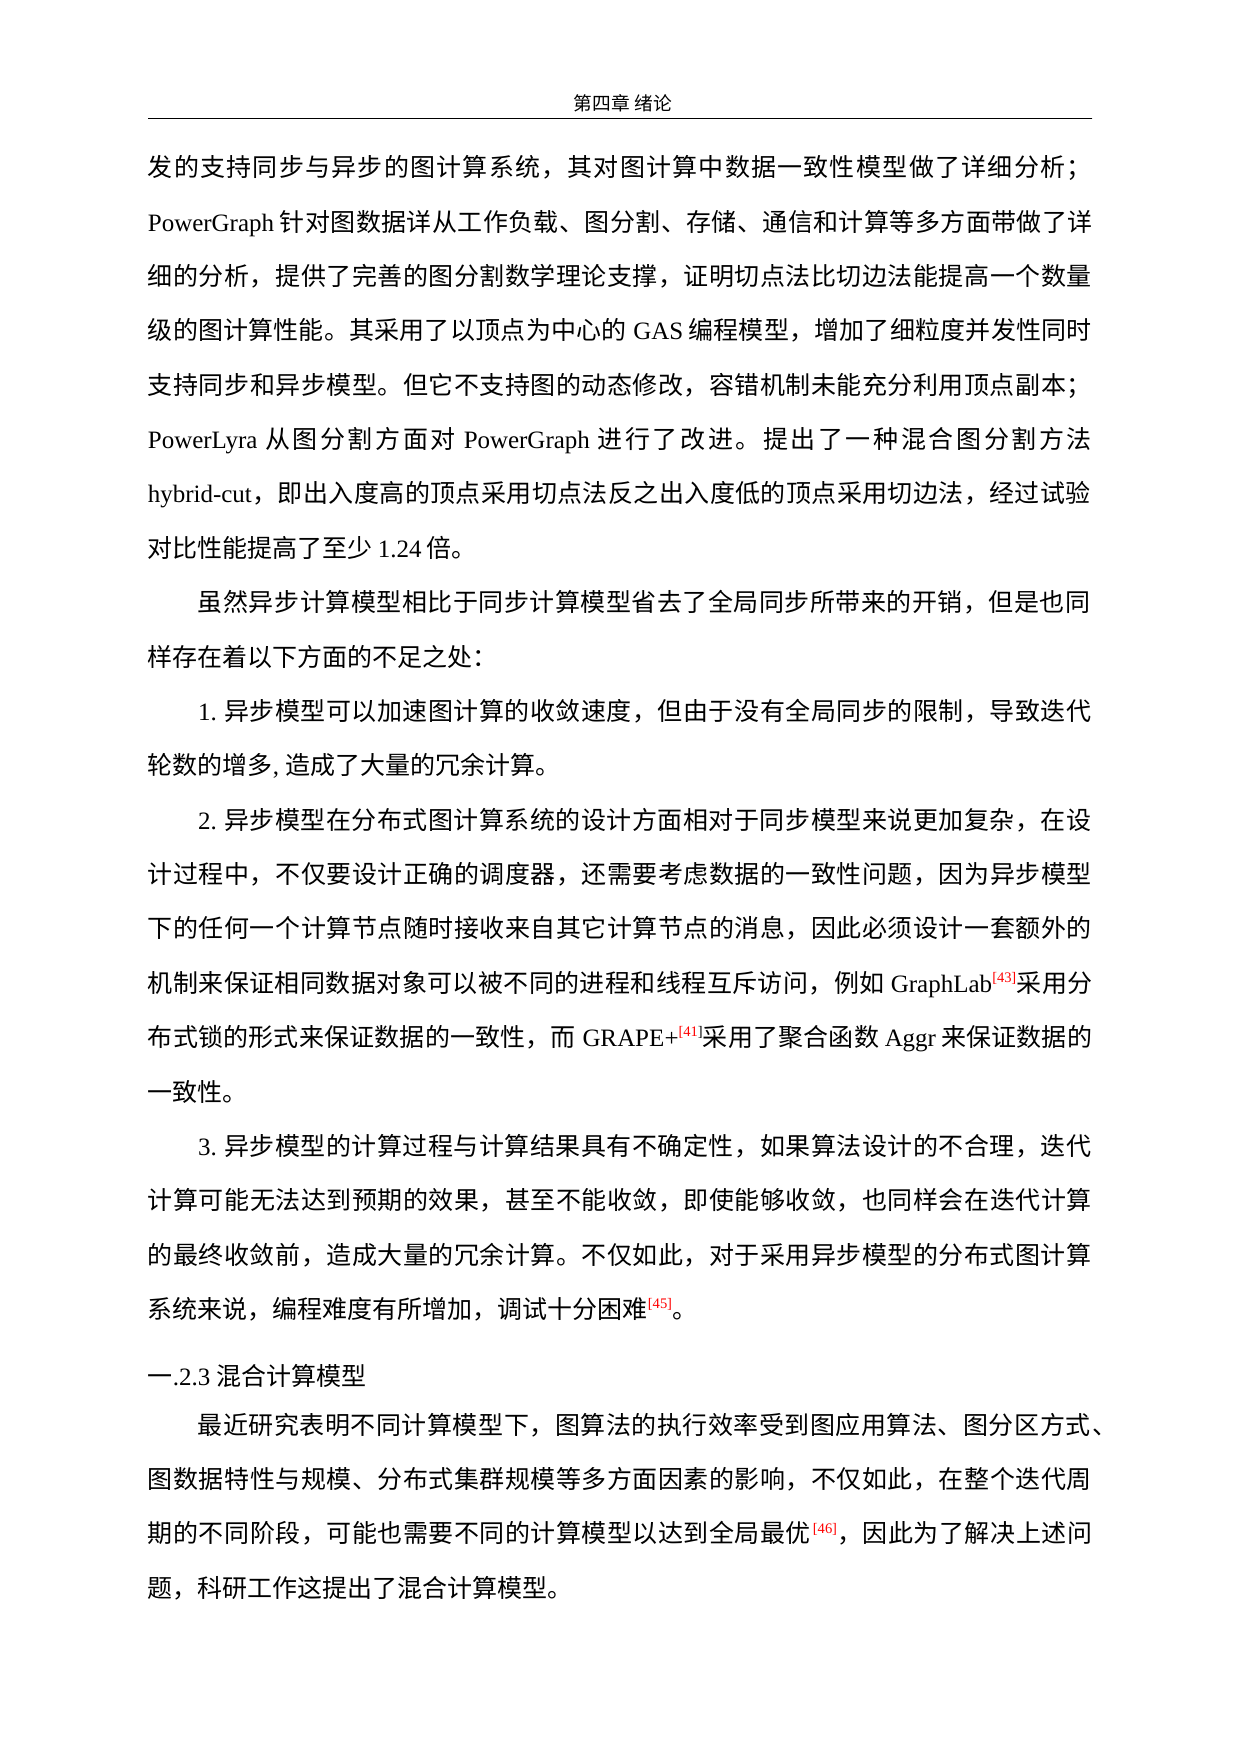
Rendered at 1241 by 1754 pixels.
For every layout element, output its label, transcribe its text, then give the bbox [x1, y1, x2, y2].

text 虽然异步计算模型相比于同步计算模型省去了全局同步所带来的开销，但是也同样存在着以下方面的不足之处： [148, 583, 1092, 673]
text 2. 异步模型在分布式图计算系统的设计方面相对于同步模型来说更加复杂，在设计过程中，不仅要设计正确的调度器，还需要考虑数据的一致性问题，因为异步模型下的任何一个计算节点随时接收来自其它计算节点的消息，因此必须设计一套额外的机制来保证相同数据对象可以被不同的进程和线程互斥访问，例如GraphLab[43]采用分布式锁的形式来保证数据的一致性，而GRAPE+[41]采用了聚合函数Aggr来保证数据的一致性。 [148, 800, 1092, 1108]
text 1. 异步模型可以加速图计算的收敛速度，但由于没有全局同步的限制，导致迭代轮数的增多, 造成了大量的冗余计算。 [148, 691, 1092, 782]
subtitle 混合计算模型 [148, 1356, 1092, 1393]
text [148, 148, 1092, 564]
text 3. 异步模型的计算过程与计算结果具有不确定性，如果算法设计的不合理，迭代计算可能无法达到预期的效果，甚至不能收敛，即使能够收敛，也同样会在迭代计算的最终收敛前，造成大量的冗余计算。不仅如此，对于采用异步模型的分布式图计算系统来说，编程难度有所增加，调试十分困难[45]。 [148, 1126, 1092, 1326]
text 最近研究表明不同计算模型下，图算法的执行效率受到图应用算法、图分区方式、图数据特性与规模、分布式集群规模等多方面因素的影响，不仅如此，在整个迭代周期的不同阶段，可能也需要不同的计算模型以达到全局最优[46]，因此为了解决上述问题，科研工作这提出了混合计算模型。 [148, 1405, 1092, 1604]
